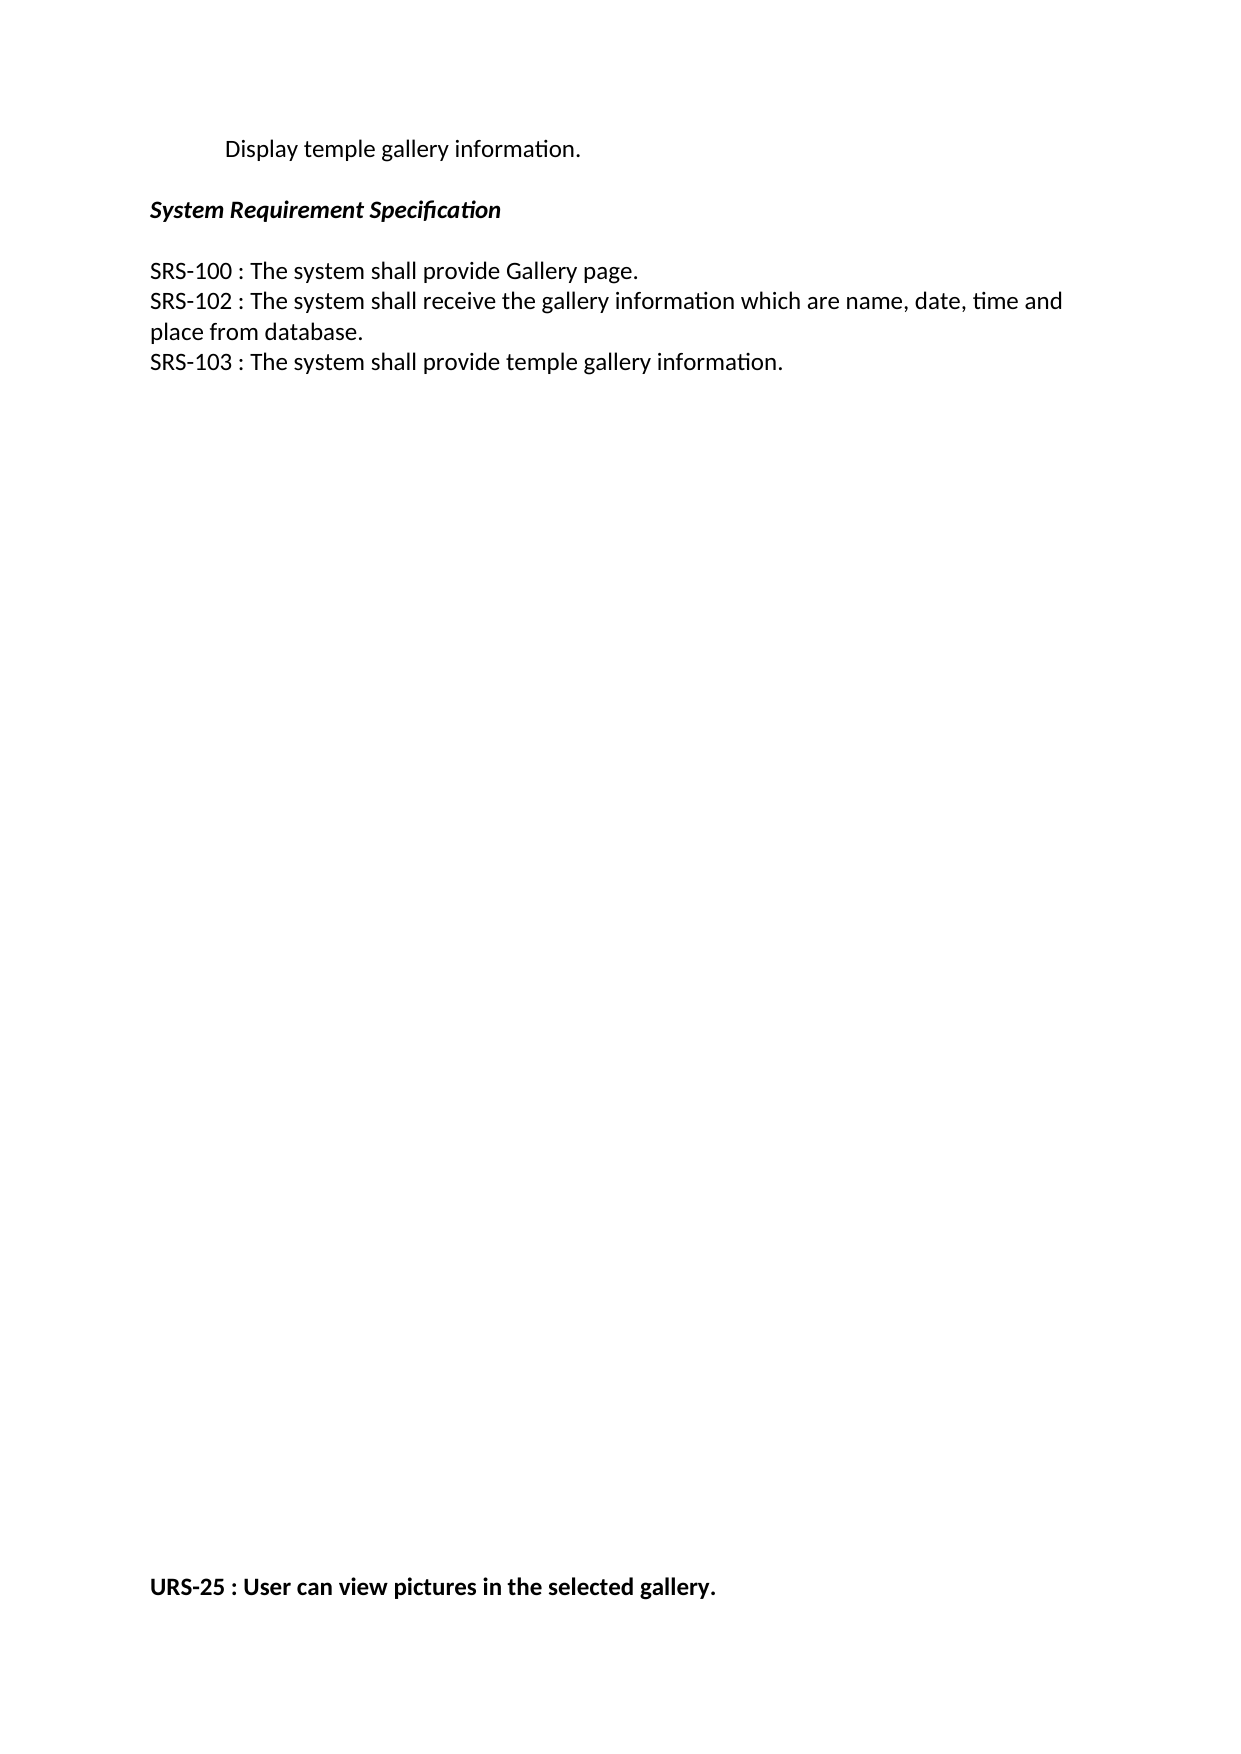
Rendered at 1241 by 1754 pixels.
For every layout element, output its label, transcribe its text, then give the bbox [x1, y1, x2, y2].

text System Requirement Specification [150, 194, 1090, 224]
text SRS-103 : The system shall provide temple gallery information. [150, 347, 1090, 377]
text Display temple gallery information. [150, 133, 1090, 163]
text URS-25 : User can view pictures in the selected gallery. [150, 1571, 1090, 1601]
text SRS-102 : The system shall receive the gallery information which are name, date, time and place from database. [150, 286, 1090, 347]
text SRS-100 : The system shall provide Gallery page. [150, 255, 1090, 286]
